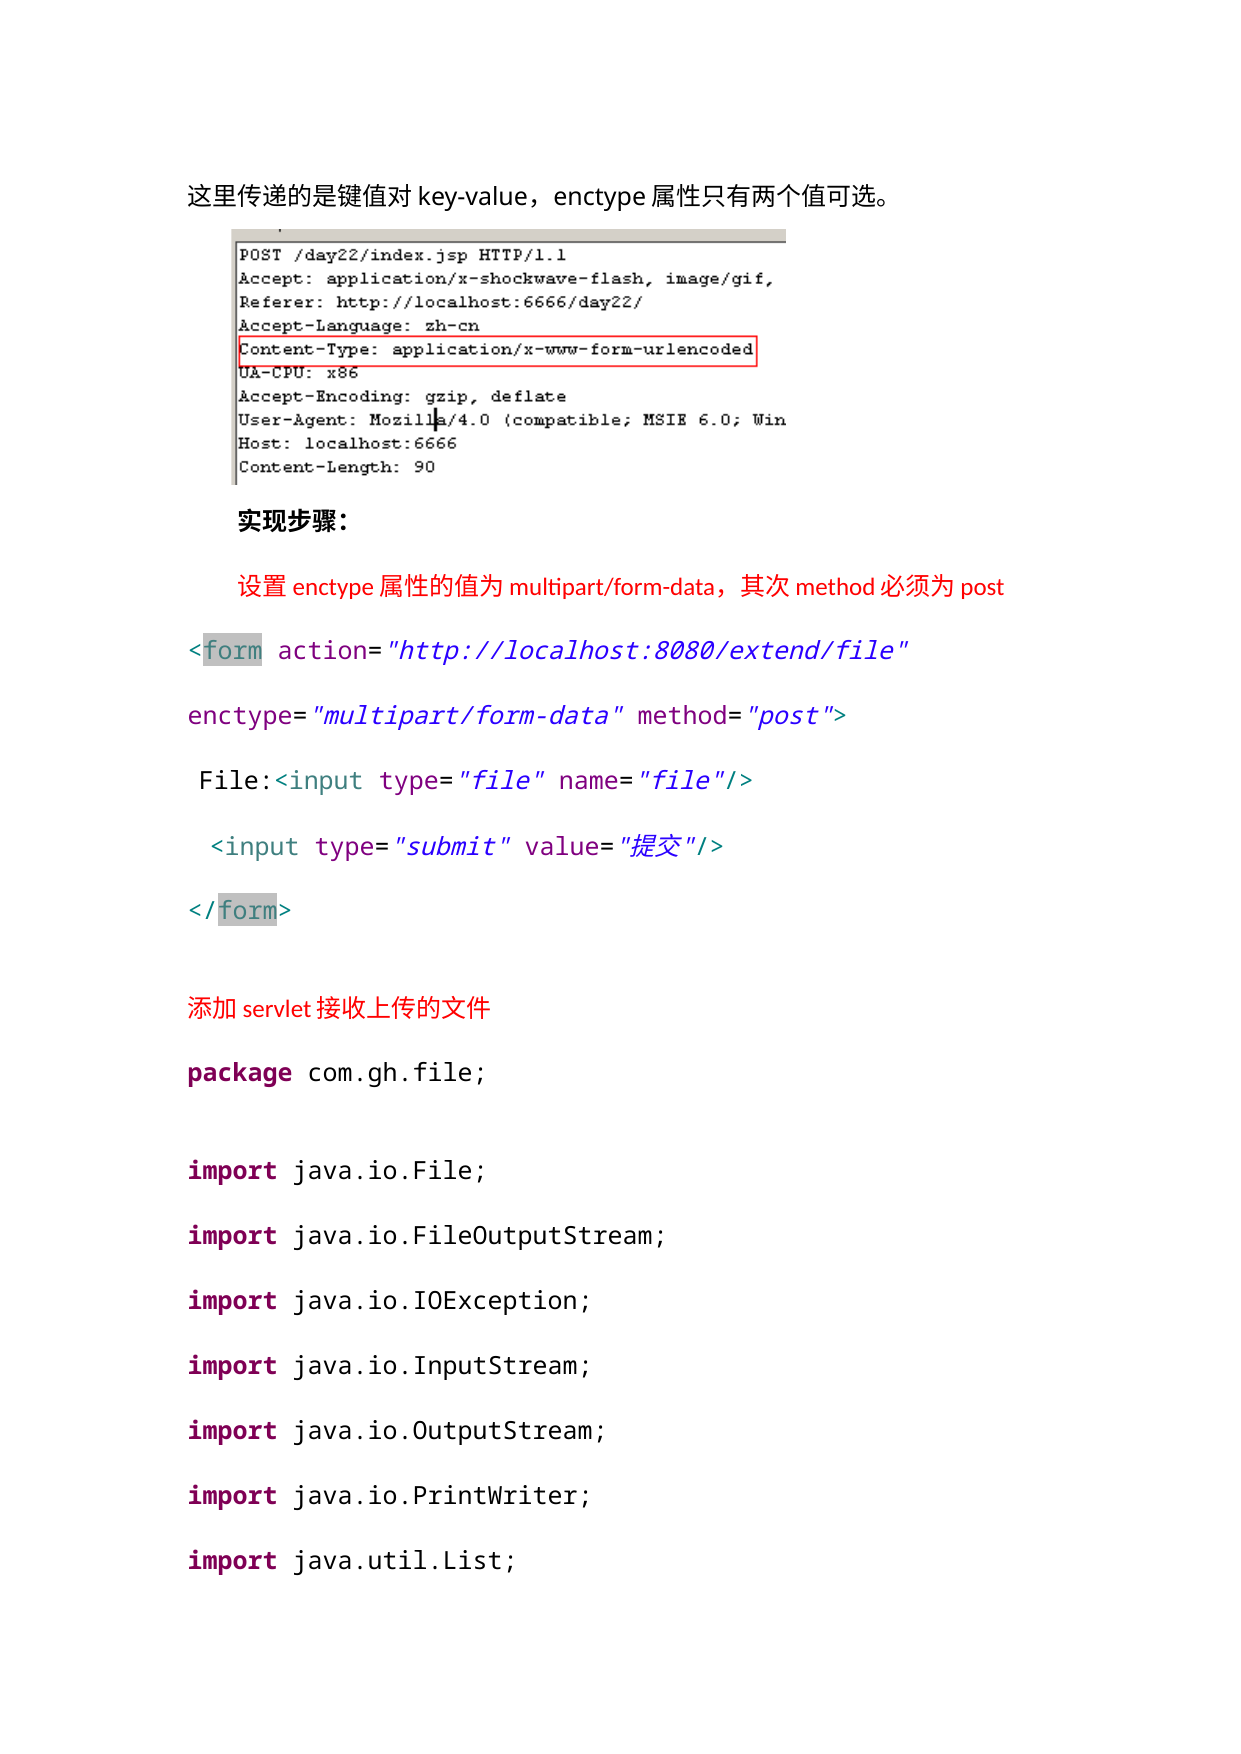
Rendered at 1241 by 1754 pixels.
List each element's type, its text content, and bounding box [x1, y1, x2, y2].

text </form> [187, 877, 1053, 942]
text 这里传递的是键值对key-value，enctype属性只有两个值可选。 [187, 162, 1053, 227]
text import java.io.IOException; [187, 1267, 1053, 1332]
text import java.io.InputStream; [187, 1332, 1053, 1397]
picture [231, 229, 786, 485]
text package com.gh.file; [187, 1039, 1053, 1104]
text 实现步骤： [187, 487, 1053, 552]
text import java.io.File; [187, 1137, 1053, 1202]
text File:<input type="file" name="file"/> [187, 747, 1053, 812]
text import java.io.PrintWriter; [187, 1462, 1053, 1527]
text 设置enctype属性的值为multipart/form-data，其次method必须为post [187, 552, 1053, 617]
text 添加servlet接收上传的文件 [187, 974, 1053, 1039]
text import java.util.List; [187, 1527, 1053, 1592]
text <input type="submit" value="提交"/> [187, 812, 1053, 877]
text <form action="http://localhost:8080/extend/file" enctype="multipart/form-data" method="post"> [187, 617, 1053, 747]
text import java.io.FileOutputStream; [187, 1202, 1053, 1267]
text import java.io.OutputStream; [187, 1397, 1053, 1462]
